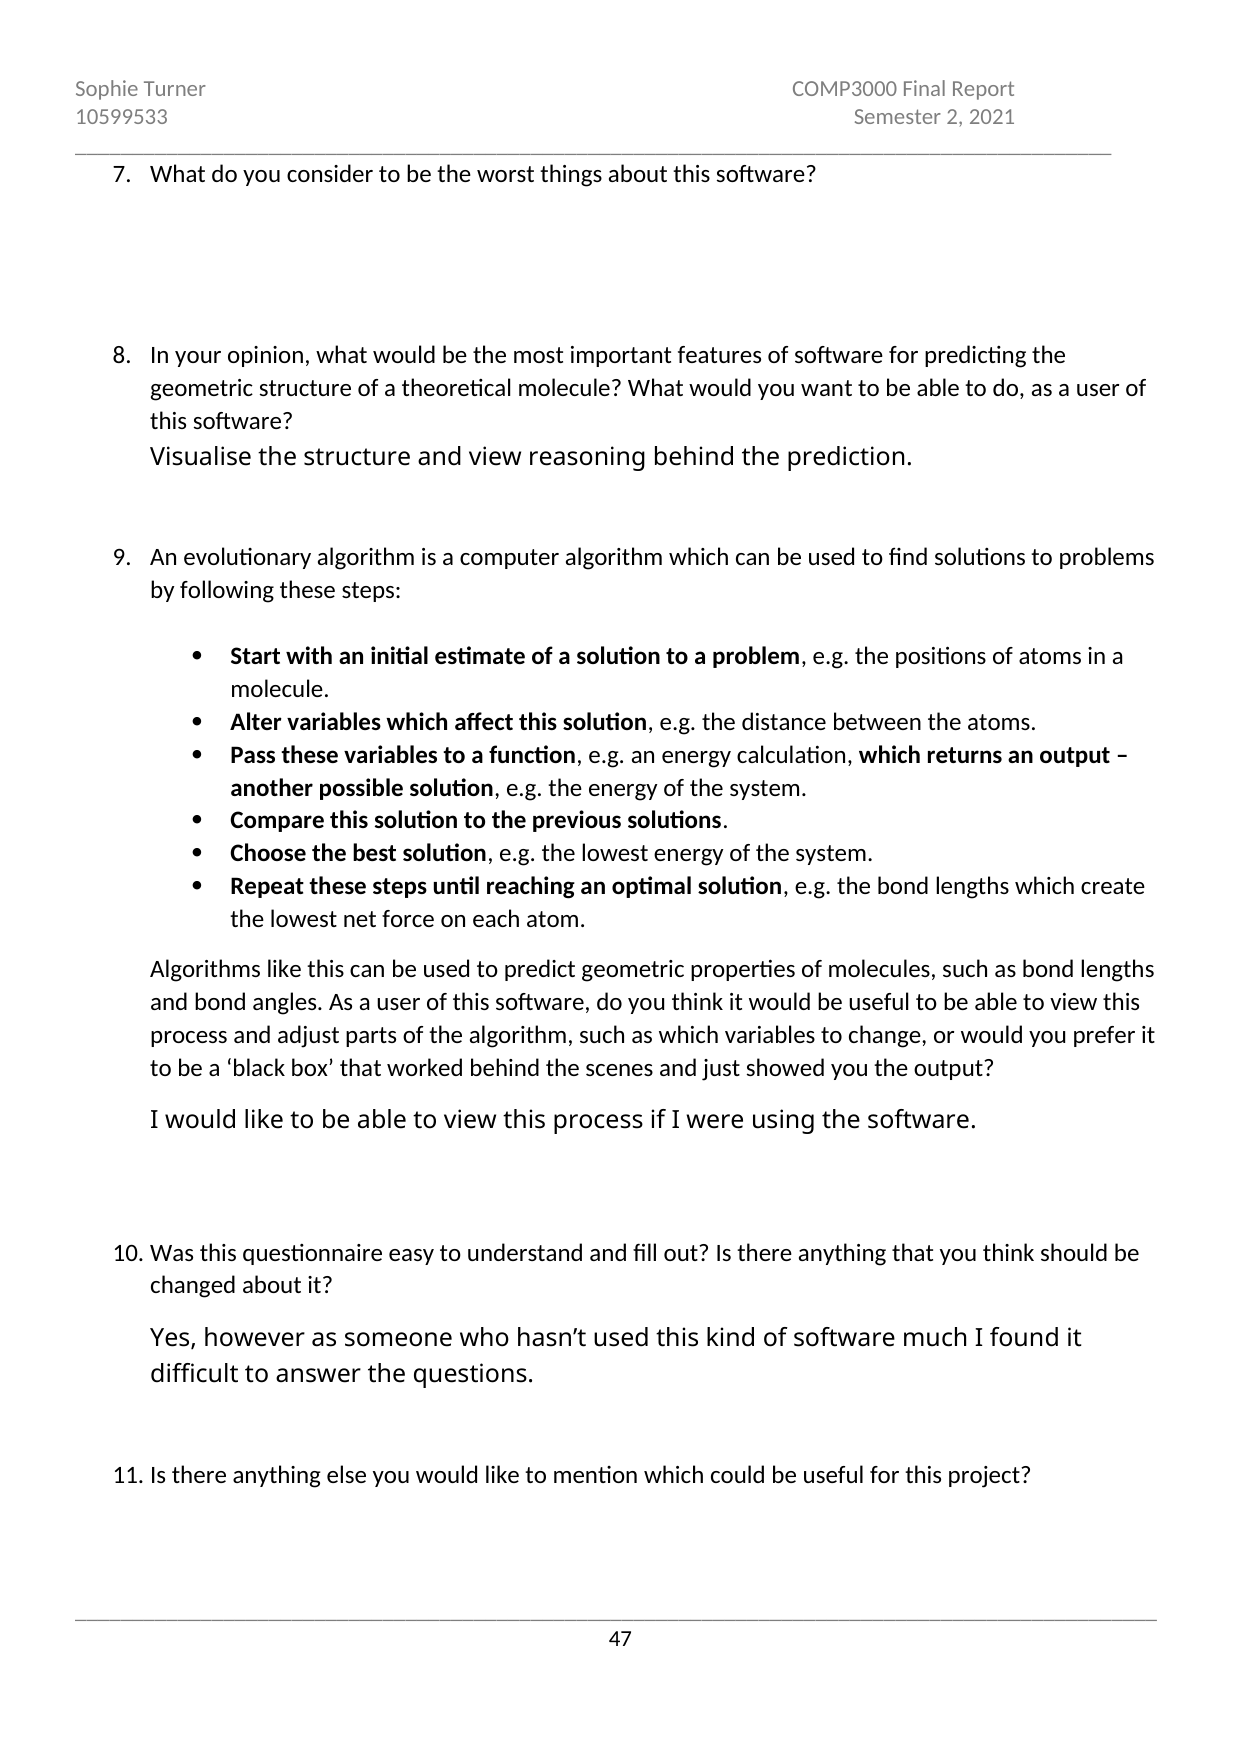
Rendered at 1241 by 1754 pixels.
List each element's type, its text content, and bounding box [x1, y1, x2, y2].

text Yes, however as someone who hasn’t used this kind of software much I found it difficult to answer the questions. [150, 1319, 1165, 1390]
list Is there anything else you would like to mention which could be useful for this project? [112, 1459, 1165, 1489]
list Visualise the structure and view reasoning behind the prediction. [150, 438, 1165, 472]
list In your opinion, what would be the most important features of software for predicting the geometric structure of a theoretical molecule? What would you want to be able to do, as a user of this software? [112, 339, 1165, 436]
list Compare this solution to the previous solutions. [193, 804, 1165, 835]
list Pass these variables to a function, e.g. an energy calculation, which returns an output – another possible solution, e.g. the energy of the system. [193, 739, 1165, 802]
list Start with an initial estimate of a solution to a problem, e.g. the positions of atoms in a molecule. [193, 640, 1165, 703]
list Was this questionnaire easy to understand and fill out? Is there anything that you think should be changed about it? [112, 1237, 1165, 1300]
text Algorithms like this can be used to predict geometric properties of molecules, such as bond lengths and bond angles. As a user of this software, do you think it would be useful to be able to view this process and adjust parts of the algorithm, such as which variables to change, or would you prefer it to be a ‘black box’ that worked behind the scenes and just showed you the output? [150, 953, 1165, 1082]
list An evolutionary algorithm is a computer algorithm which can be used to find solutions to problems by following these steps: [112, 541, 1165, 605]
list Alter variables which affect this solution, e.g. the distance between the atoms. [193, 706, 1165, 736]
list Choose the best solution, e.g. the lowest energy of the system. [193, 837, 1165, 868]
list What do you consider to be the worst things about this software? [112, 158, 1165, 188]
list Repeat these steps until reaching an optimal solution, e.g. the bond lengths which create the lowest net force on each atom. [193, 870, 1165, 934]
list I would like to be able to view this process if I were using the software. [150, 1101, 1165, 1135]
